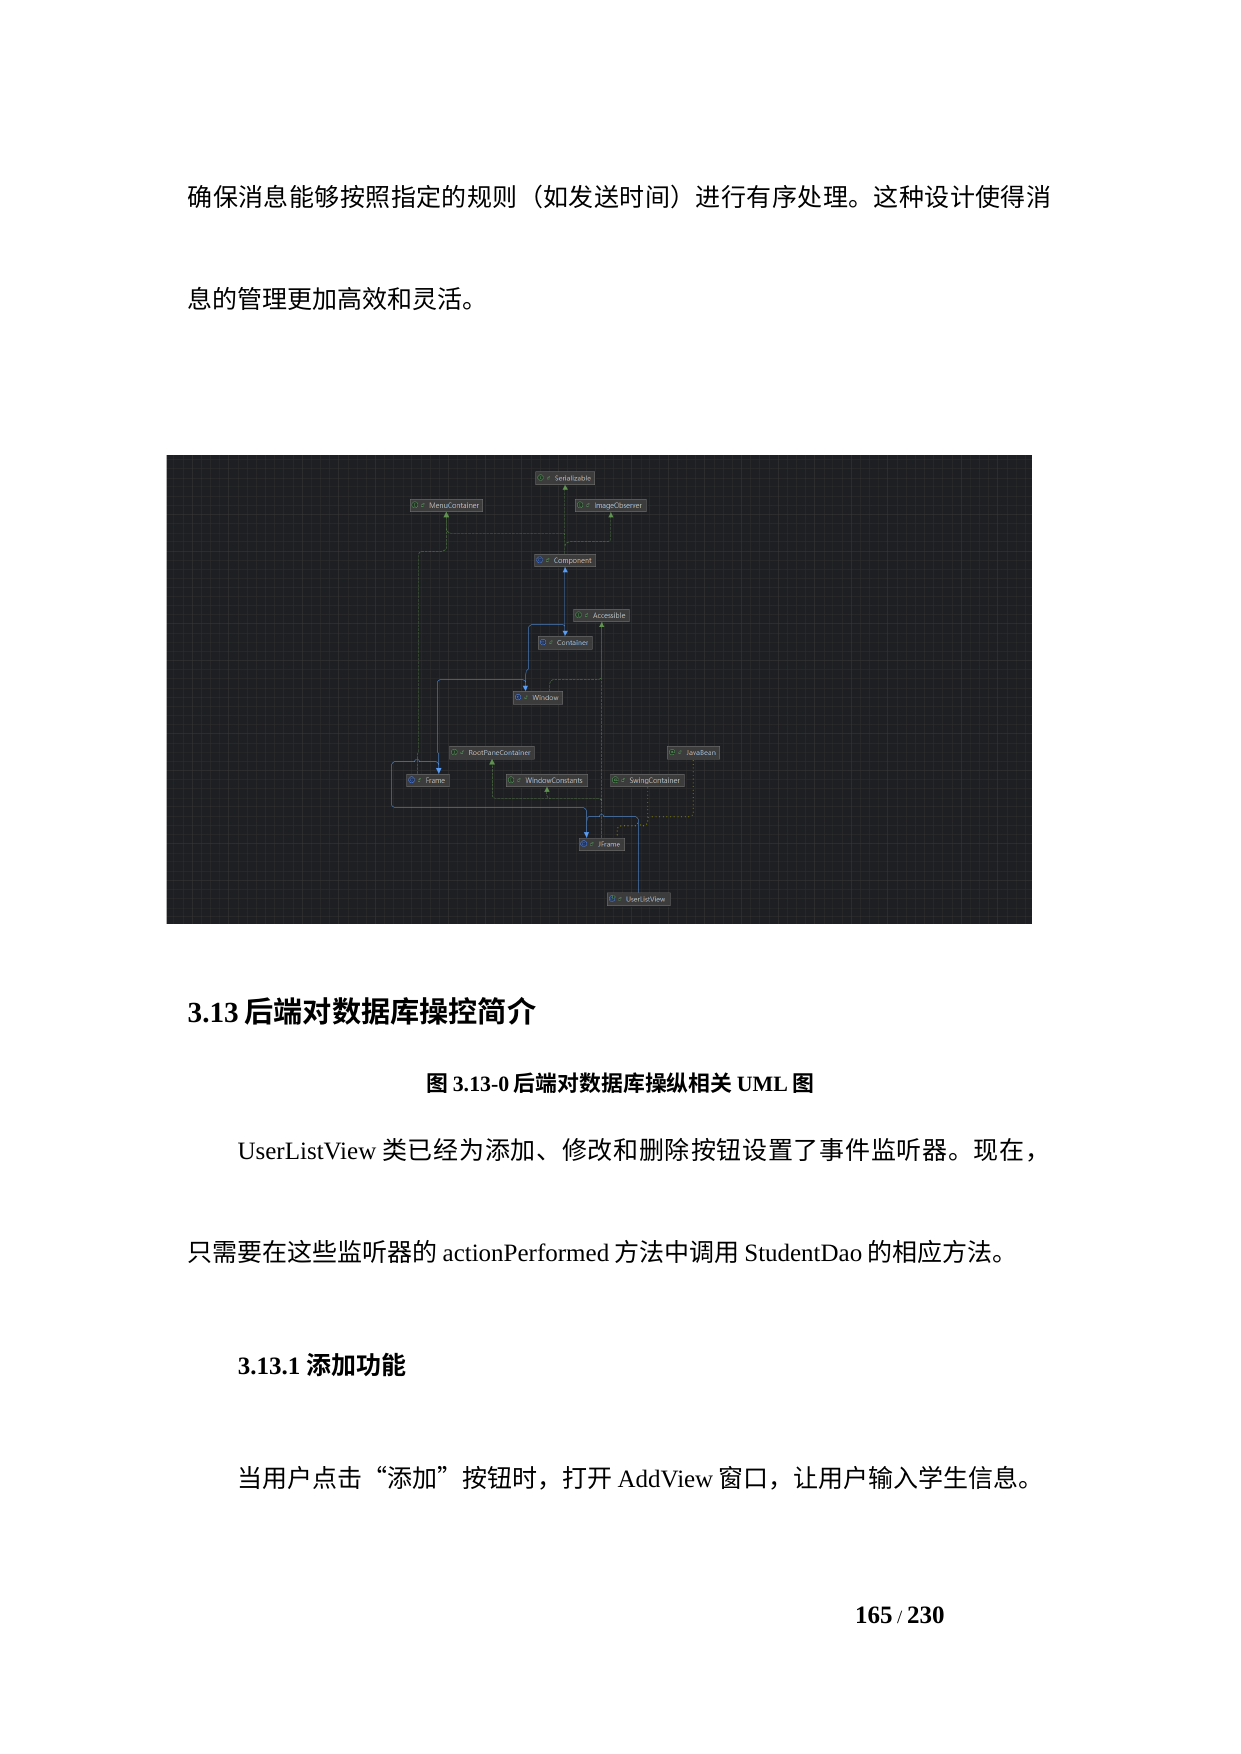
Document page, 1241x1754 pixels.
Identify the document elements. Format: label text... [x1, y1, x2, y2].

text 图3.13-0后端对数据库操纵相关UML图 [187, 1064, 1053, 1098]
text 当用户点击“添加”按钮时，打开AddView窗口，让用户输入学生信息。 [187, 1442, 1053, 1510]
text UserListView类已经为添加、修改和删除按钮设置了事件监听器。现在，只需要在这些监听器的actionPerformed方法中调用StudentDao的相应方法。 [187, 1114, 1053, 1284]
subtitle 3.13.1 添加功能 [187, 1329, 1053, 1397]
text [187, 162, 1053, 332]
picture [166, 455, 1032, 924]
